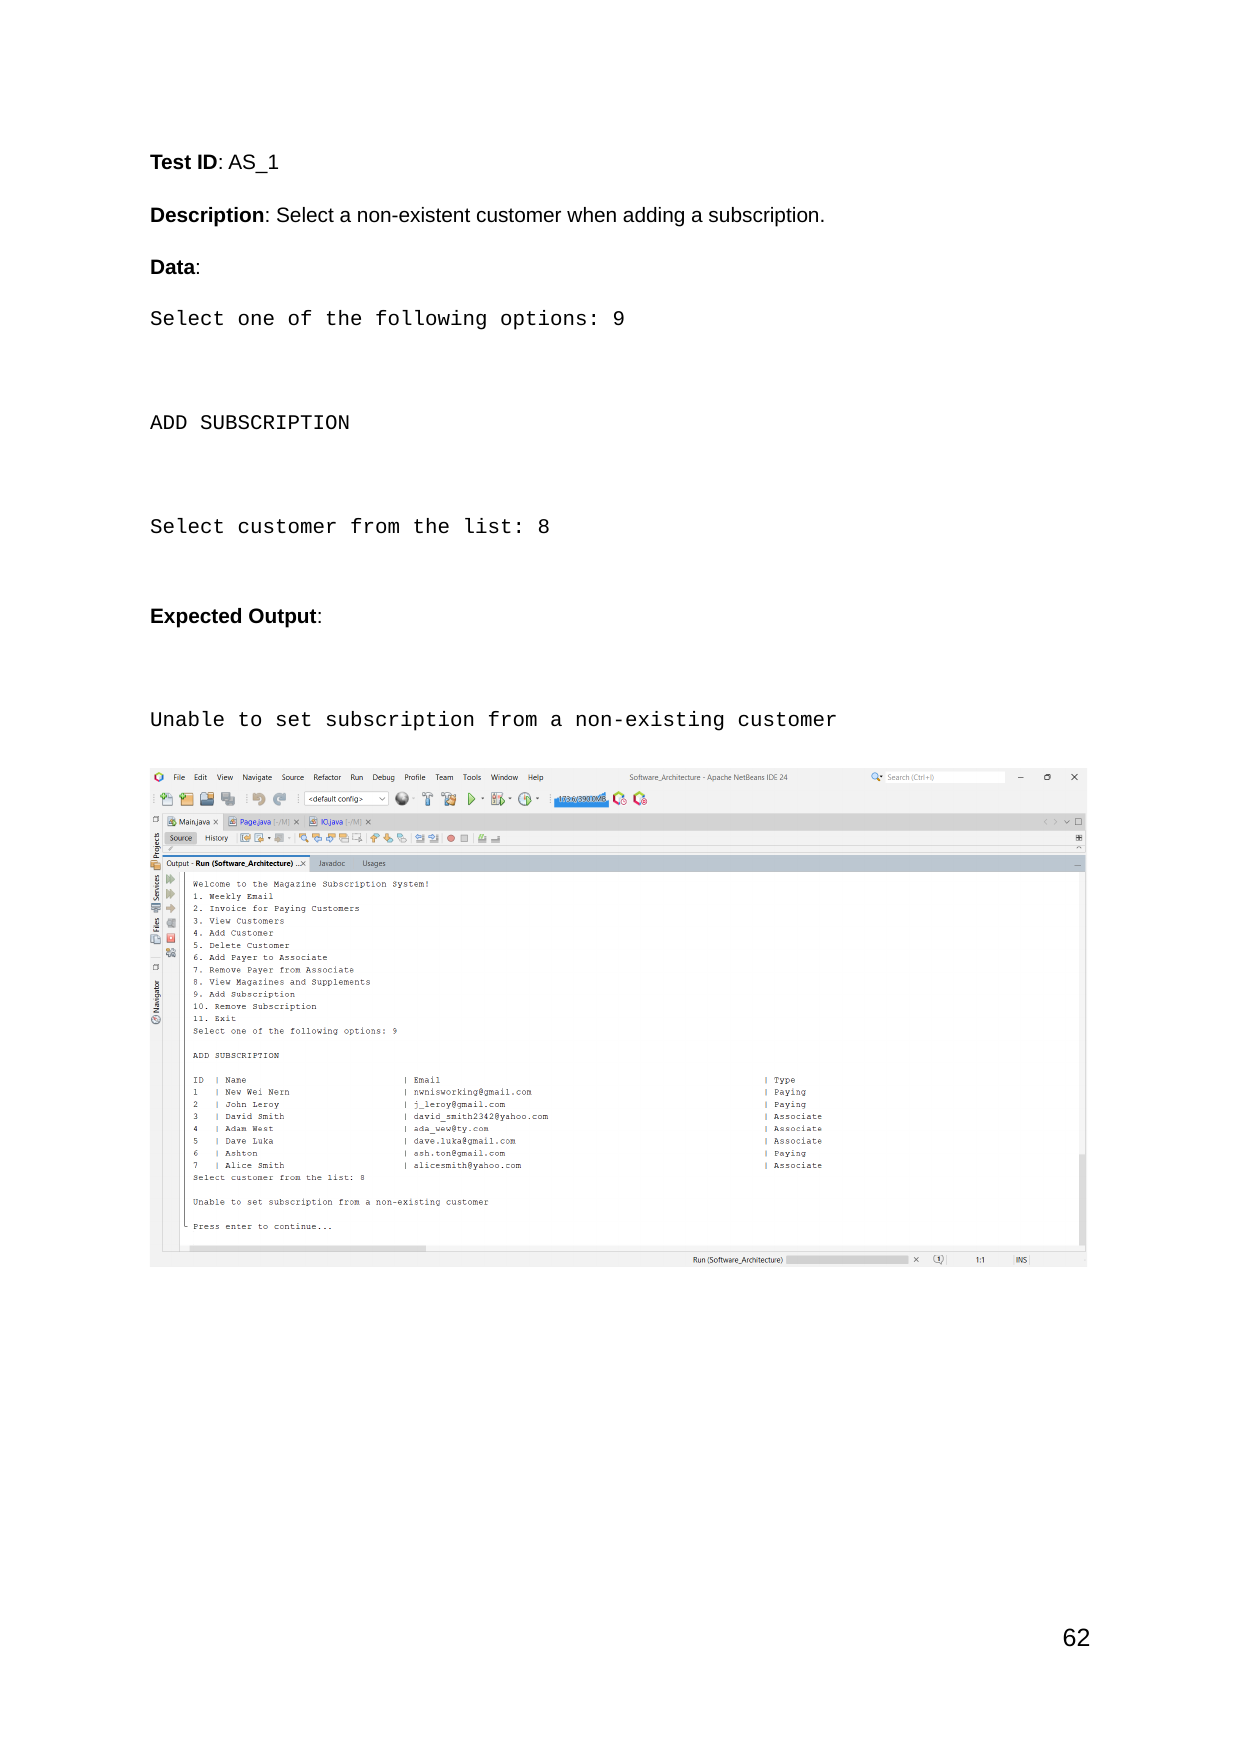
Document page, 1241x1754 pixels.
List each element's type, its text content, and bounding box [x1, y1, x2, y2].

text ADD SUBSCRIPTION [150, 412, 1028, 436]
picture [149, 768, 1088, 1267]
text Description: Select a non-existent customer when adding a subscription. [150, 203, 1028, 227]
text Test ID: AS_1 [150, 150, 1028, 174]
text Select customer from the list: 8 [150, 516, 1028, 540]
text Data: [150, 255, 1028, 279]
text Unable to set subscription from a non-existing customer [150, 708, 1028, 732]
text Expected Output: [150, 568, 1028, 628]
text Select one of the following options: 9 [150, 308, 1028, 331]
